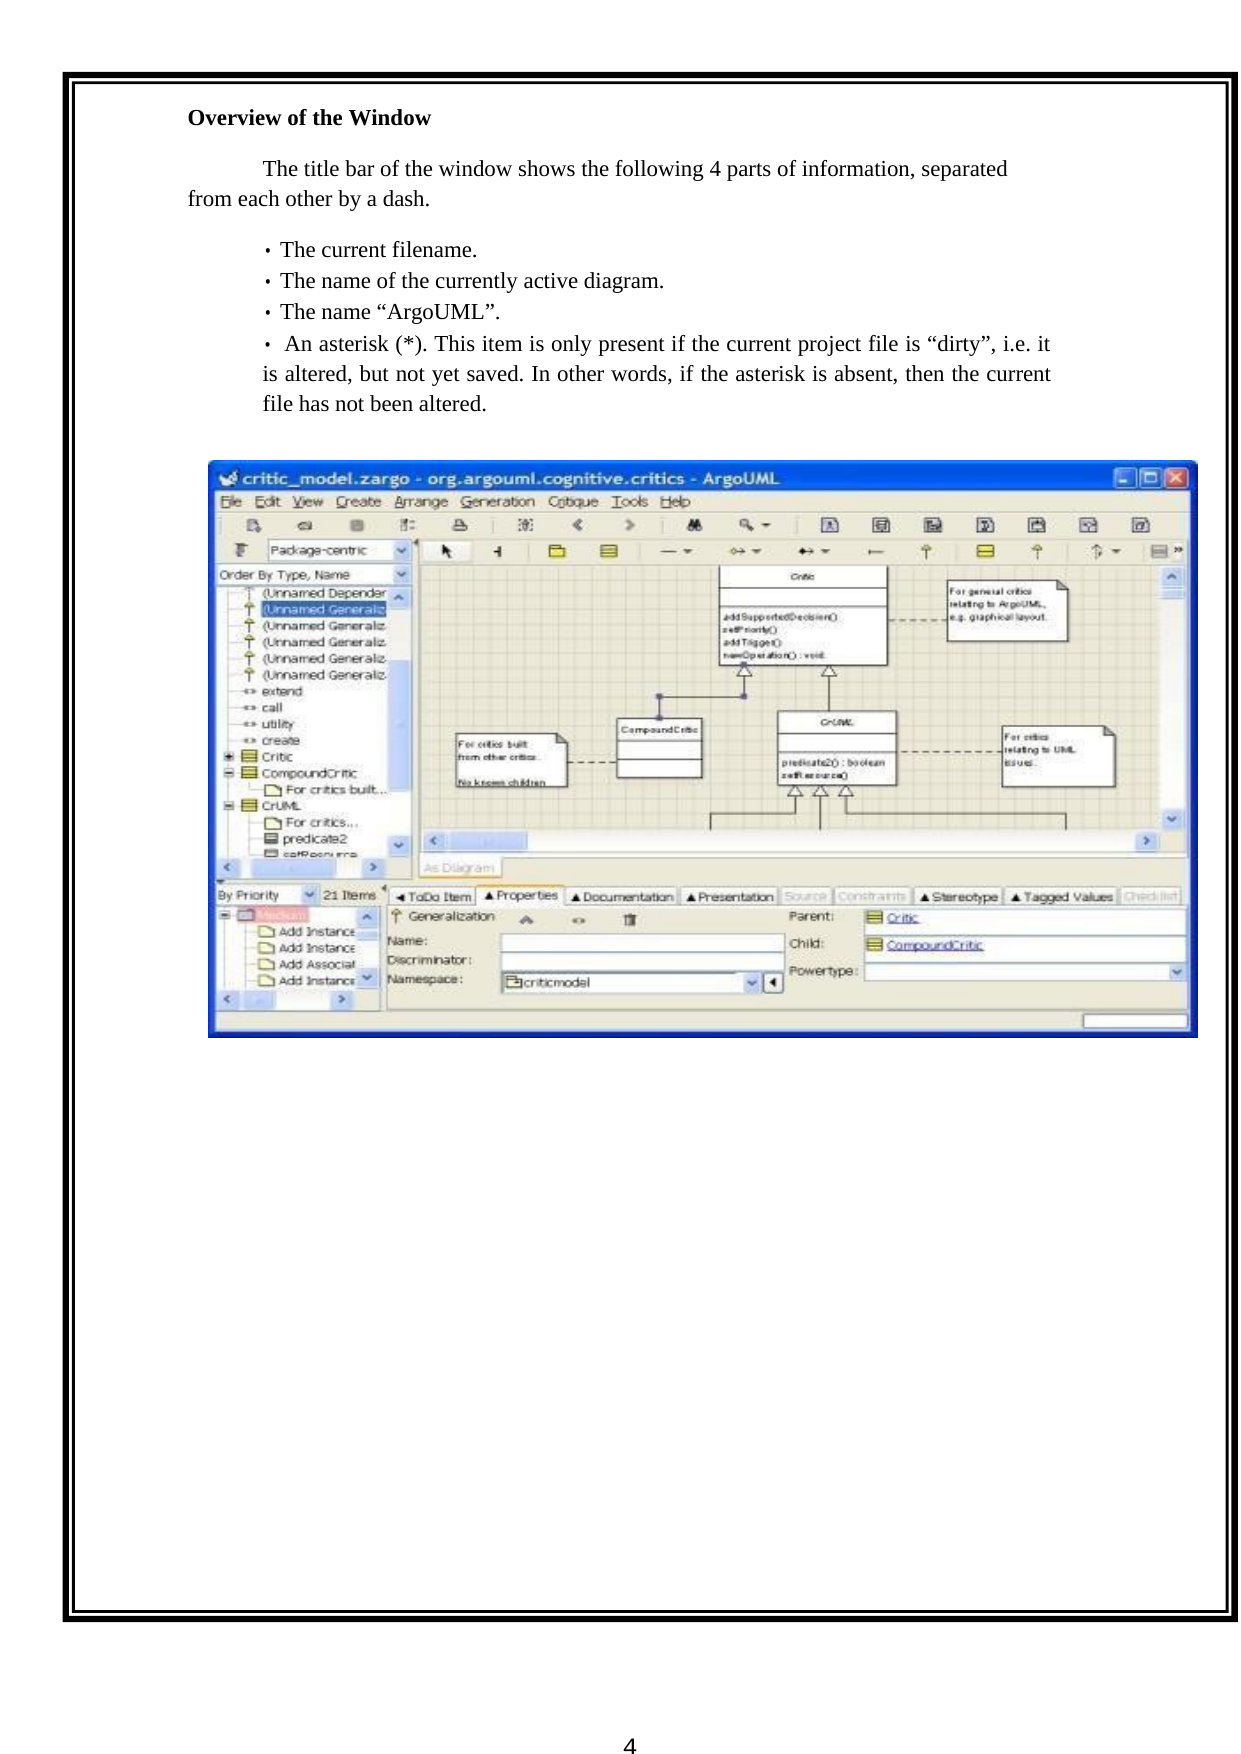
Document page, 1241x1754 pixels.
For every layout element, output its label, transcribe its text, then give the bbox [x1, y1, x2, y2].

list The current filename. [263, 237, 1196, 264]
list The name of the currently active diagram. [263, 267, 1196, 294]
list The name “ArgoUML”. [263, 298, 1196, 326]
list An asterisk (*). This item is only present if the current project file is “dirty”, i.e. it is altered, but not yet saved. In other words, if the asterisk is absent, then the current file has not been altered. [262, 330, 1053, 416]
text The title bar of the window shows the following 4 parts of information, separated from each other by a dash. [187, 155, 1046, 212]
picture [208, 460, 1198, 1038]
text Overview of the Window [187, 104, 1196, 130]
